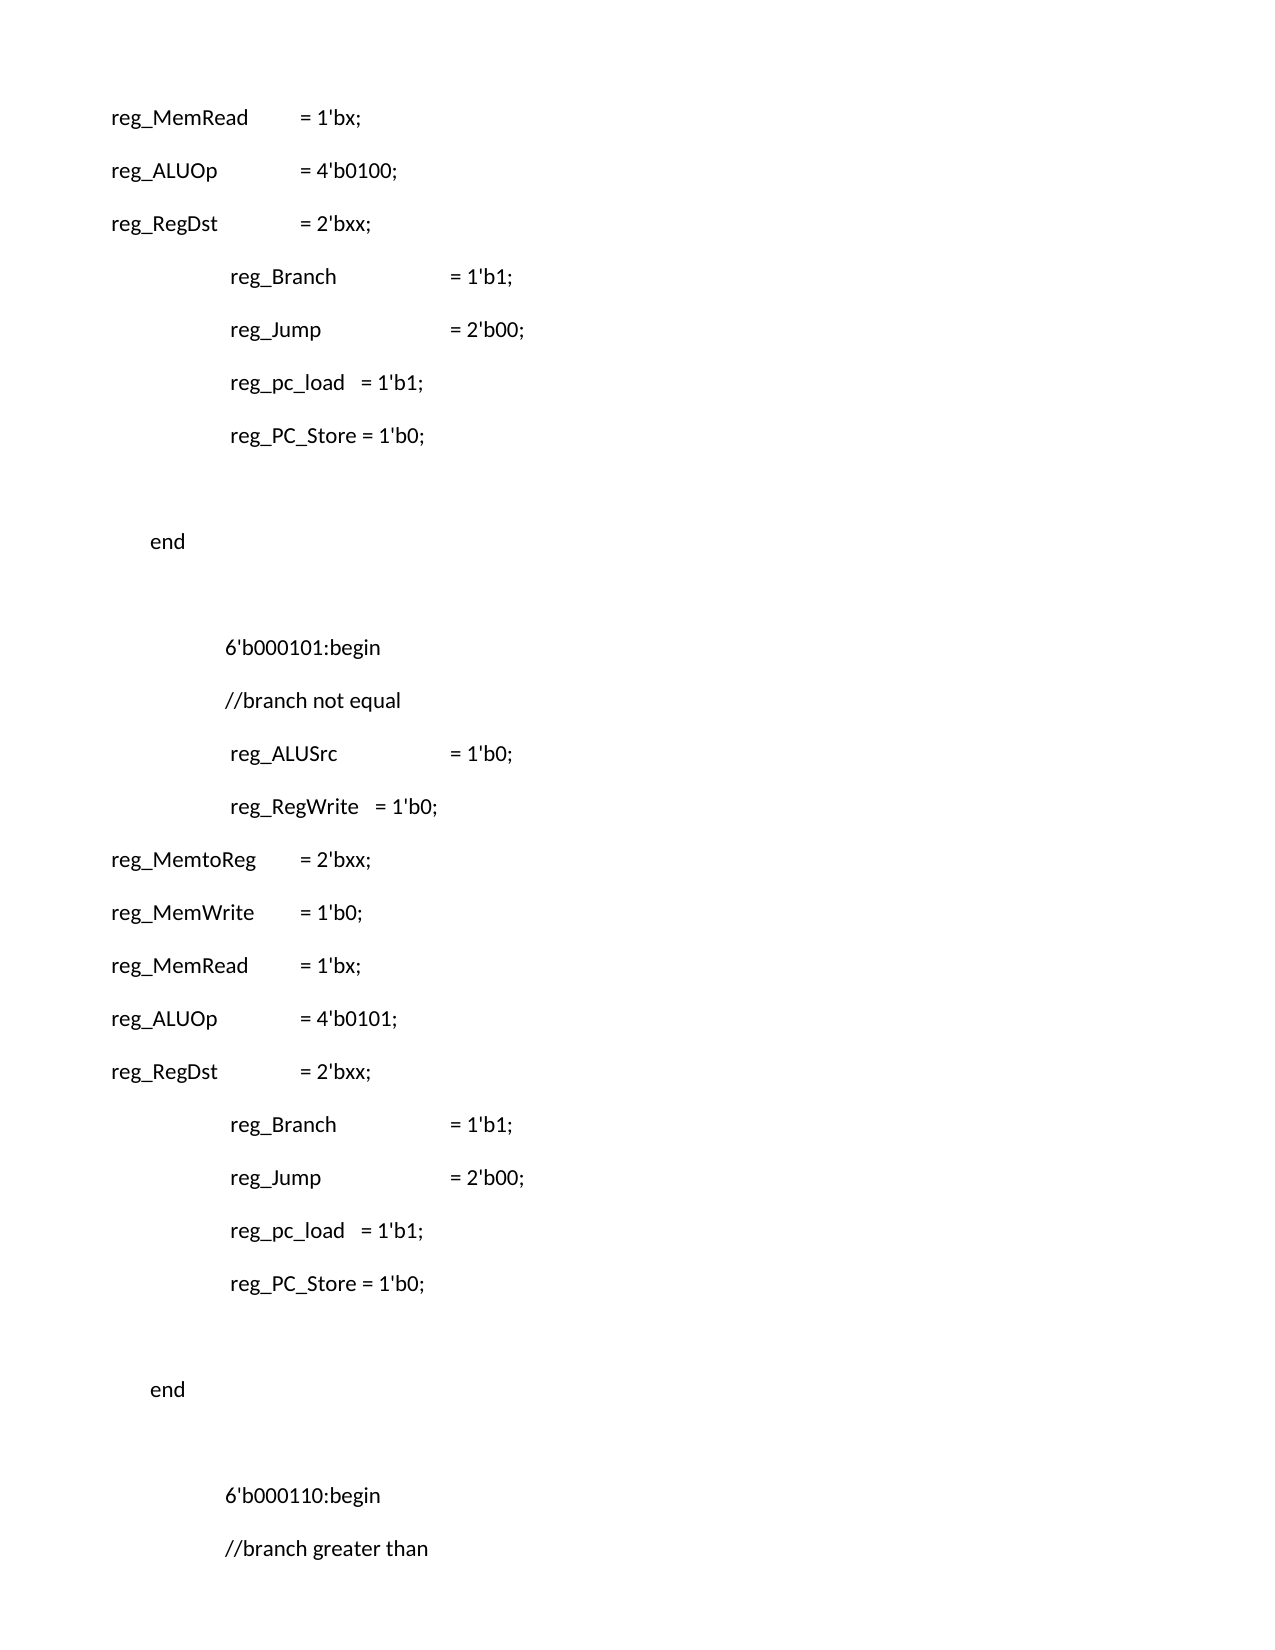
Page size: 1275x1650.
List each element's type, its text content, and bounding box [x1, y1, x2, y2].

text reg_RegWrite = 1'b0; [75, 792, 1200, 820]
text reg_Branch = 1'b1; [75, 1110, 1200, 1138]
text reg_MemRead = 1'bx; [75, 951, 1200, 979]
text reg_MemRead = 1'bx; [75, 103, 1200, 131]
text reg_PC_Store = 1'b0; [75, 421, 1200, 449]
text reg_Branch = 1'b1; [75, 262, 1200, 290]
text reg_PC_Store = 1'b0; [75, 1269, 1200, 1297]
text reg_Jump = 2'b00; [75, 1163, 1200, 1191]
text reg_RegDst = 2'bxx; [75, 209, 1200, 237]
text reg_MemtoReg = 2'bxx; [75, 845, 1200, 873]
text 6'b000110:begin [75, 1482, 1200, 1509]
text reg_ALUOp = 4'b0100; [75, 156, 1200, 184]
text reg_pc_load = 1'b1; [75, 1216, 1200, 1244]
text 6'b000101:begin [75, 633, 1200, 661]
text reg_Jump = 2'b00; [75, 315, 1200, 343]
text end [75, 527, 1200, 555]
text reg_ALUSrc = 1'b0; [75, 739, 1200, 767]
text reg_pc_load = 1'b1; [75, 368, 1200, 396]
text reg_ALUOp = 4'b0101; [75, 1004, 1200, 1032]
text reg_RegDst = 2'bxx; [75, 1057, 1200, 1085]
text reg_MemWrite = 1'b0; [75, 898, 1200, 926]
text //branch not equal [75, 686, 1200, 714]
text //branch greater than [75, 1534, 1200, 1563]
text end [75, 1376, 1200, 1403]
